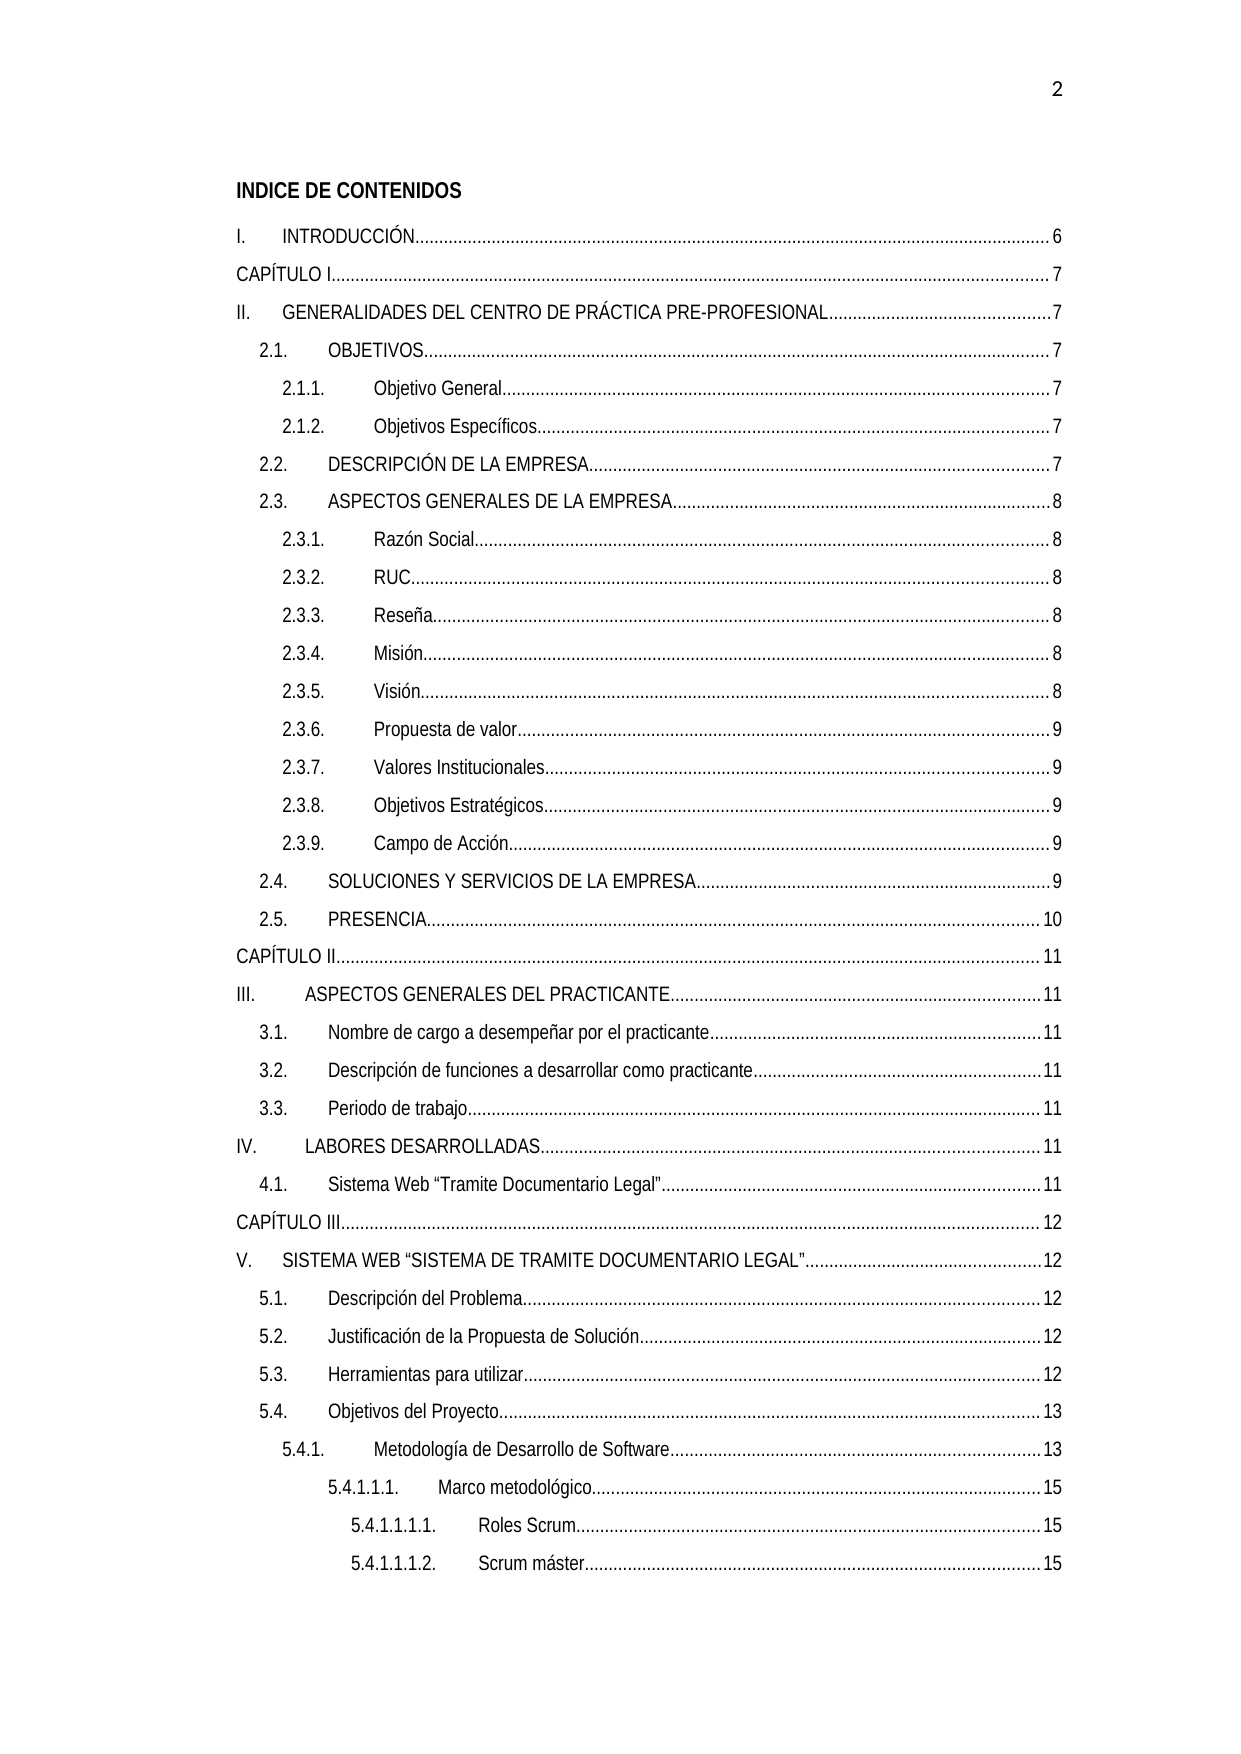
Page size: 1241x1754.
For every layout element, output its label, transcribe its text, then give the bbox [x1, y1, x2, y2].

text 5.2. Justificación de la Propuesta de Solución 12 [259, 1324, 1063, 1348]
text 2.3.9. Campo de Acción 9 [282, 831, 1063, 855]
text 5.1. Descripción del Problema 12 [259, 1286, 1063, 1310]
text 2.1. OBJETIVOS 7 [259, 338, 1063, 362]
text 2.3.2. RUC 8 [282, 565, 1063, 589]
text 2.3.7. Valores Institucionales 9 [282, 755, 1063, 779]
text CAPÍTULO III 12 [236, 1210, 1063, 1234]
text 5.4.1.1.1. Marco metodológico 15 [328, 1475, 1063, 1499]
text 2.3.3. Reseña 8 [282, 603, 1063, 627]
text 3.2. Descripción de funciones a desarrollar como practicante 11 [259, 1058, 1063, 1082]
text 2.3.6. Propuesta de valor 9 [282, 717, 1063, 741]
text CAPÍTULO I 7 [236, 262, 1063, 286]
text 2.4. SOLUCIONES Y SERVICIOS DE LA EMPRESA 9 [259, 869, 1063, 893]
text I. INTRODUCCIÓN 6 [236, 224, 1063, 248]
text 4.1. Sistema Web “Tramite Documentario Legal” 11 [259, 1172, 1063, 1196]
text 2.3.4. Misión 8 [282, 641, 1063, 665]
text 2.3.1. Razón Social 8 [282, 527, 1063, 551]
text 5.4.1.1.1.2. Scrum máster 15 [351, 1551, 1063, 1575]
text IV. LABORES DESARROLLADAS 11 [236, 1134, 1063, 1158]
text III. ASPECTOS GENERALES DEL PRACTICANTE 11 [236, 982, 1063, 1006]
text II. GENERALIDADES DEL CENTRO DE PRÁCTICA PRE-PROFESIONAL 7 [236, 300, 1063, 324]
text 2.1.2. Objetivos Específicos 7 [282, 414, 1063, 438]
text 5.4. Objetivos del Proyecto 13 [259, 1399, 1063, 1423]
text 2.3.8. Objetivos Estratégicos 9 [282, 793, 1063, 817]
text 2.1.1. Objetivo General 7 [282, 376, 1063, 400]
text 2.3.5. Visión 8 [282, 679, 1063, 703]
text 3.1. Nombre de cargo a desempeñar por el practicante 11 [259, 1020, 1063, 1044]
text INDICE DE CONTENIDOS [236, 177, 1063, 203]
text 2.5. PRESENCIA 10 [259, 907, 1063, 931]
text 5.3. Herramientas para utilizar 12 [259, 1362, 1063, 1386]
text 5.4.1. Metodología de Desarrollo de Software 13 [282, 1437, 1063, 1461]
text 5.4.1.1.1.1. Roles Scrum 15 [351, 1513, 1063, 1537]
text 2.2. DESCRIPCIÓN DE LA EMPRESA 7 [259, 452, 1063, 476]
text CAPÍTULO II 11 [236, 944, 1063, 968]
text 3.3. Periodo de trabajo 11 [259, 1096, 1063, 1120]
text V. SISTEMA WEB “SISTEMA DE TRAMITE DOCUMENTARIO LEGAL” 12 [236, 1248, 1063, 1272]
text 2.3. ASPECTOS GENERALES DE LA EMPRESA 8 [259, 489, 1063, 513]
